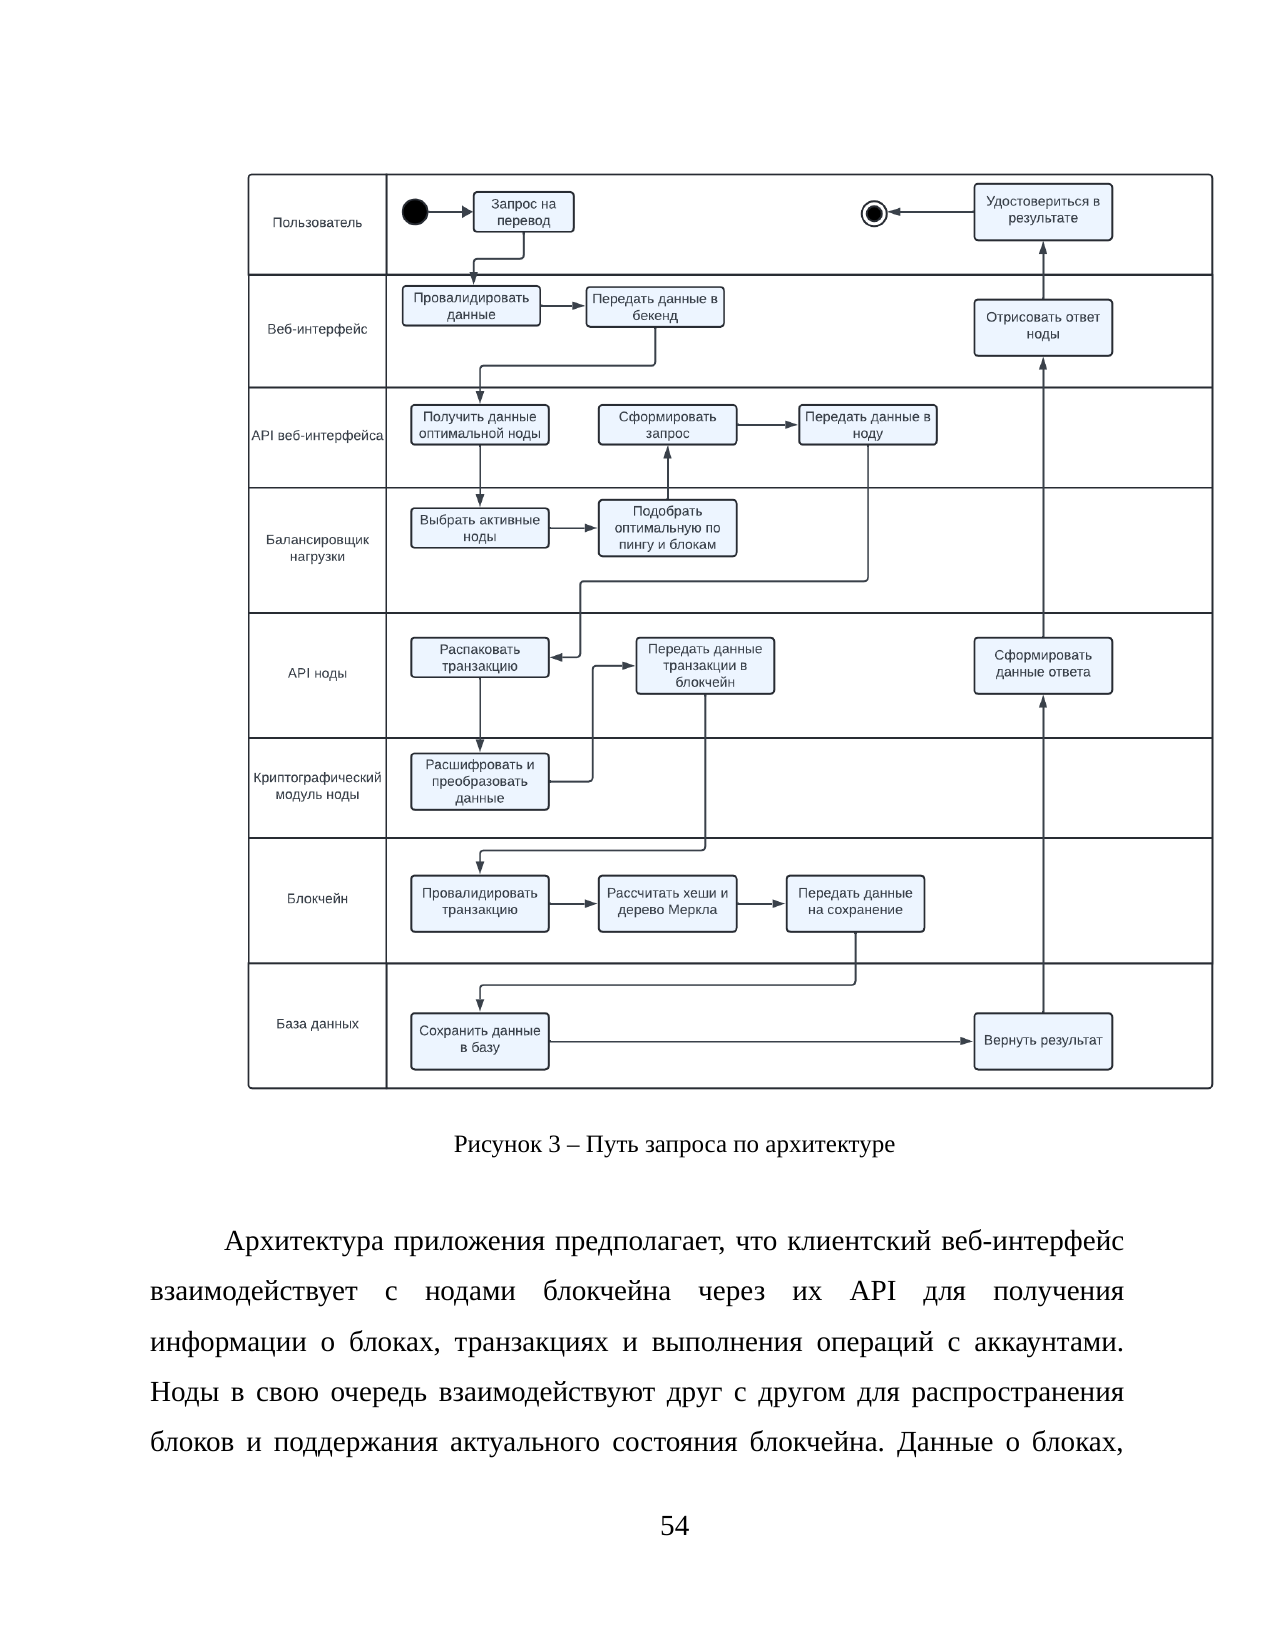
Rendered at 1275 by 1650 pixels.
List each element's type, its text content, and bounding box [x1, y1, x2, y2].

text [150, 1223, 1125, 1458]
text Рисунок 3 – Путь запроса по архитектуре [150, 1129, 1125, 1158]
picture [223, 150, 1237, 1113]
